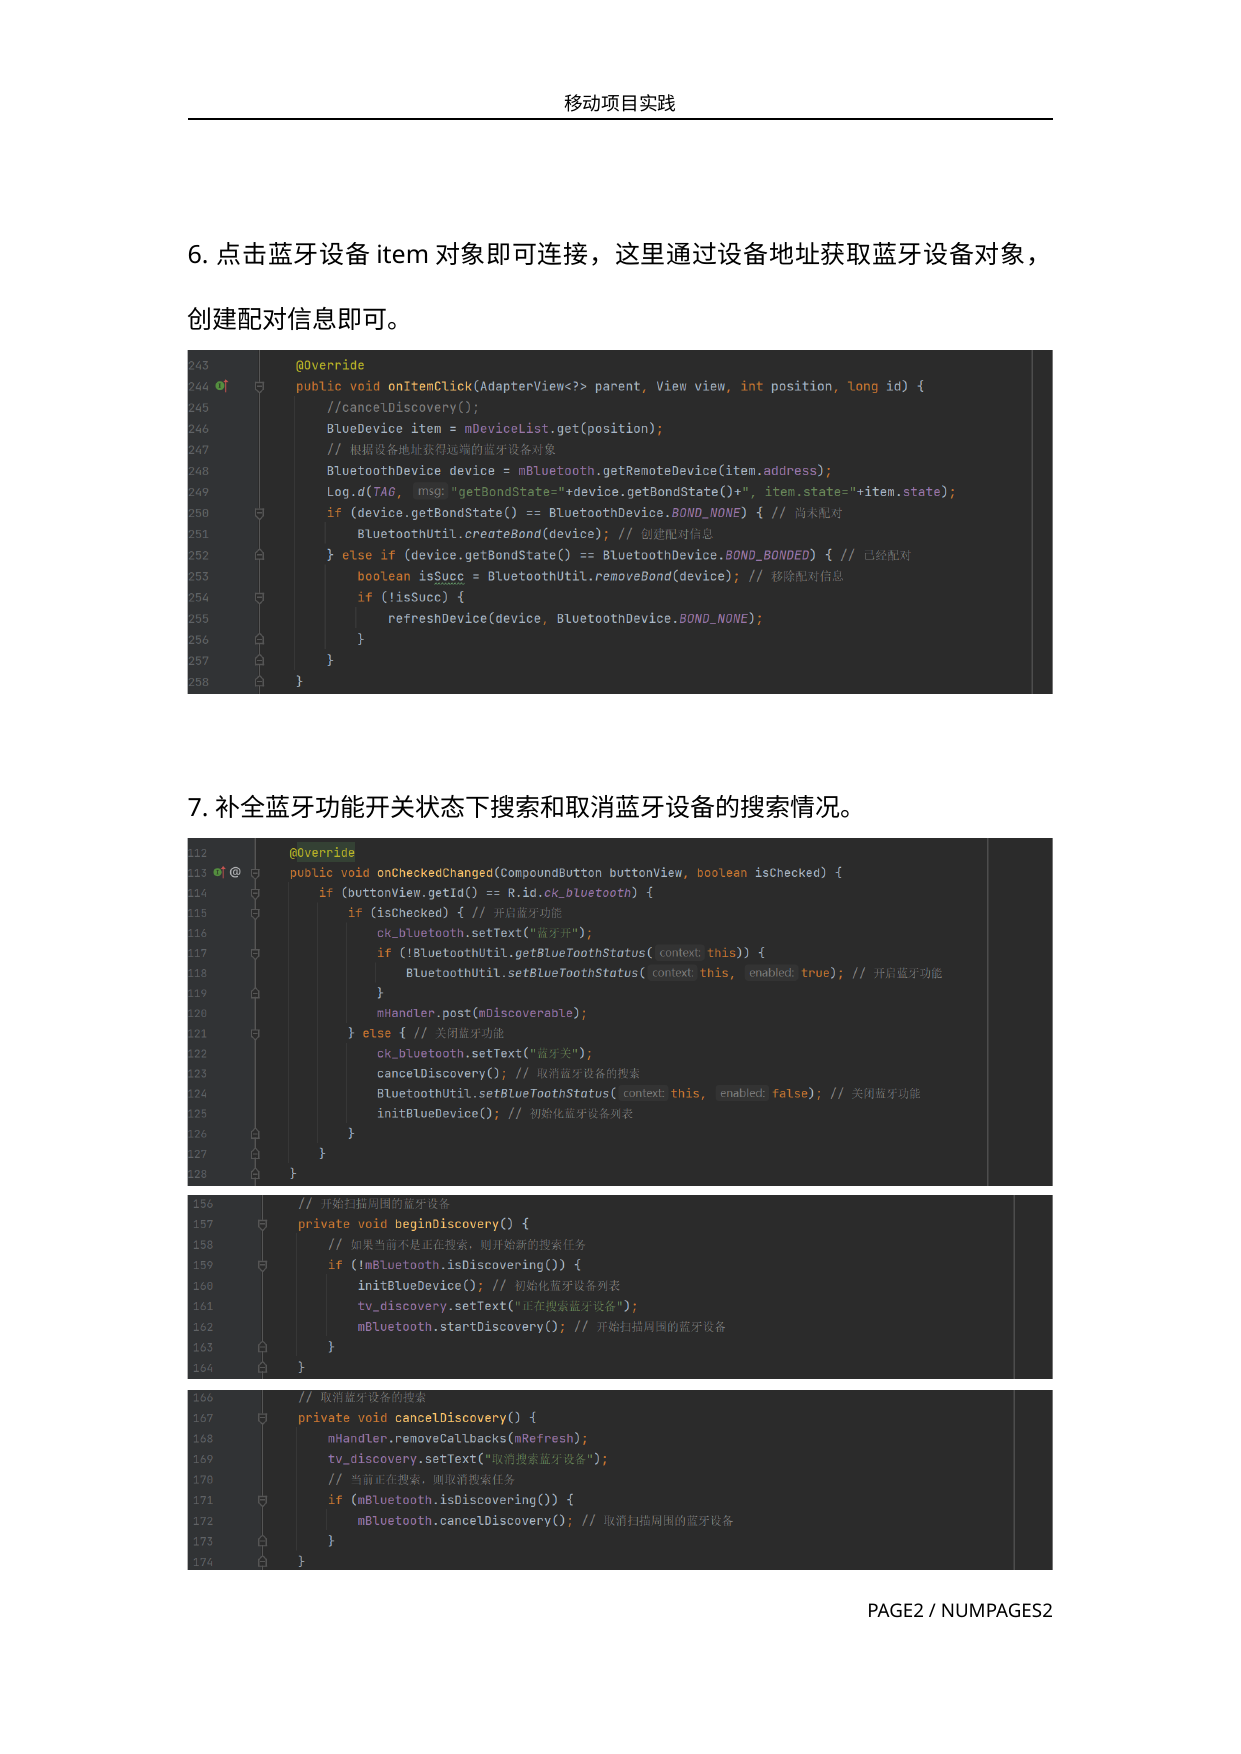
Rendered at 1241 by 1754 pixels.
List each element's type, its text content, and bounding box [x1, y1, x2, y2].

picture [187, 1195, 1053, 1379]
text 7. 补全蓝牙功能开关状态下搜索和取消蓝牙设备的搜索情况。 [187, 773, 1053, 838]
picture [187, 350, 1053, 694]
picture [187, 1390, 1053, 1570]
picture [187, 838, 1053, 1186]
text 6. 点击蓝牙设备item对象即可连接，这里通过设备地址获取蓝牙设备对象，创建配对信息即可。 [187, 221, 1053, 350]
